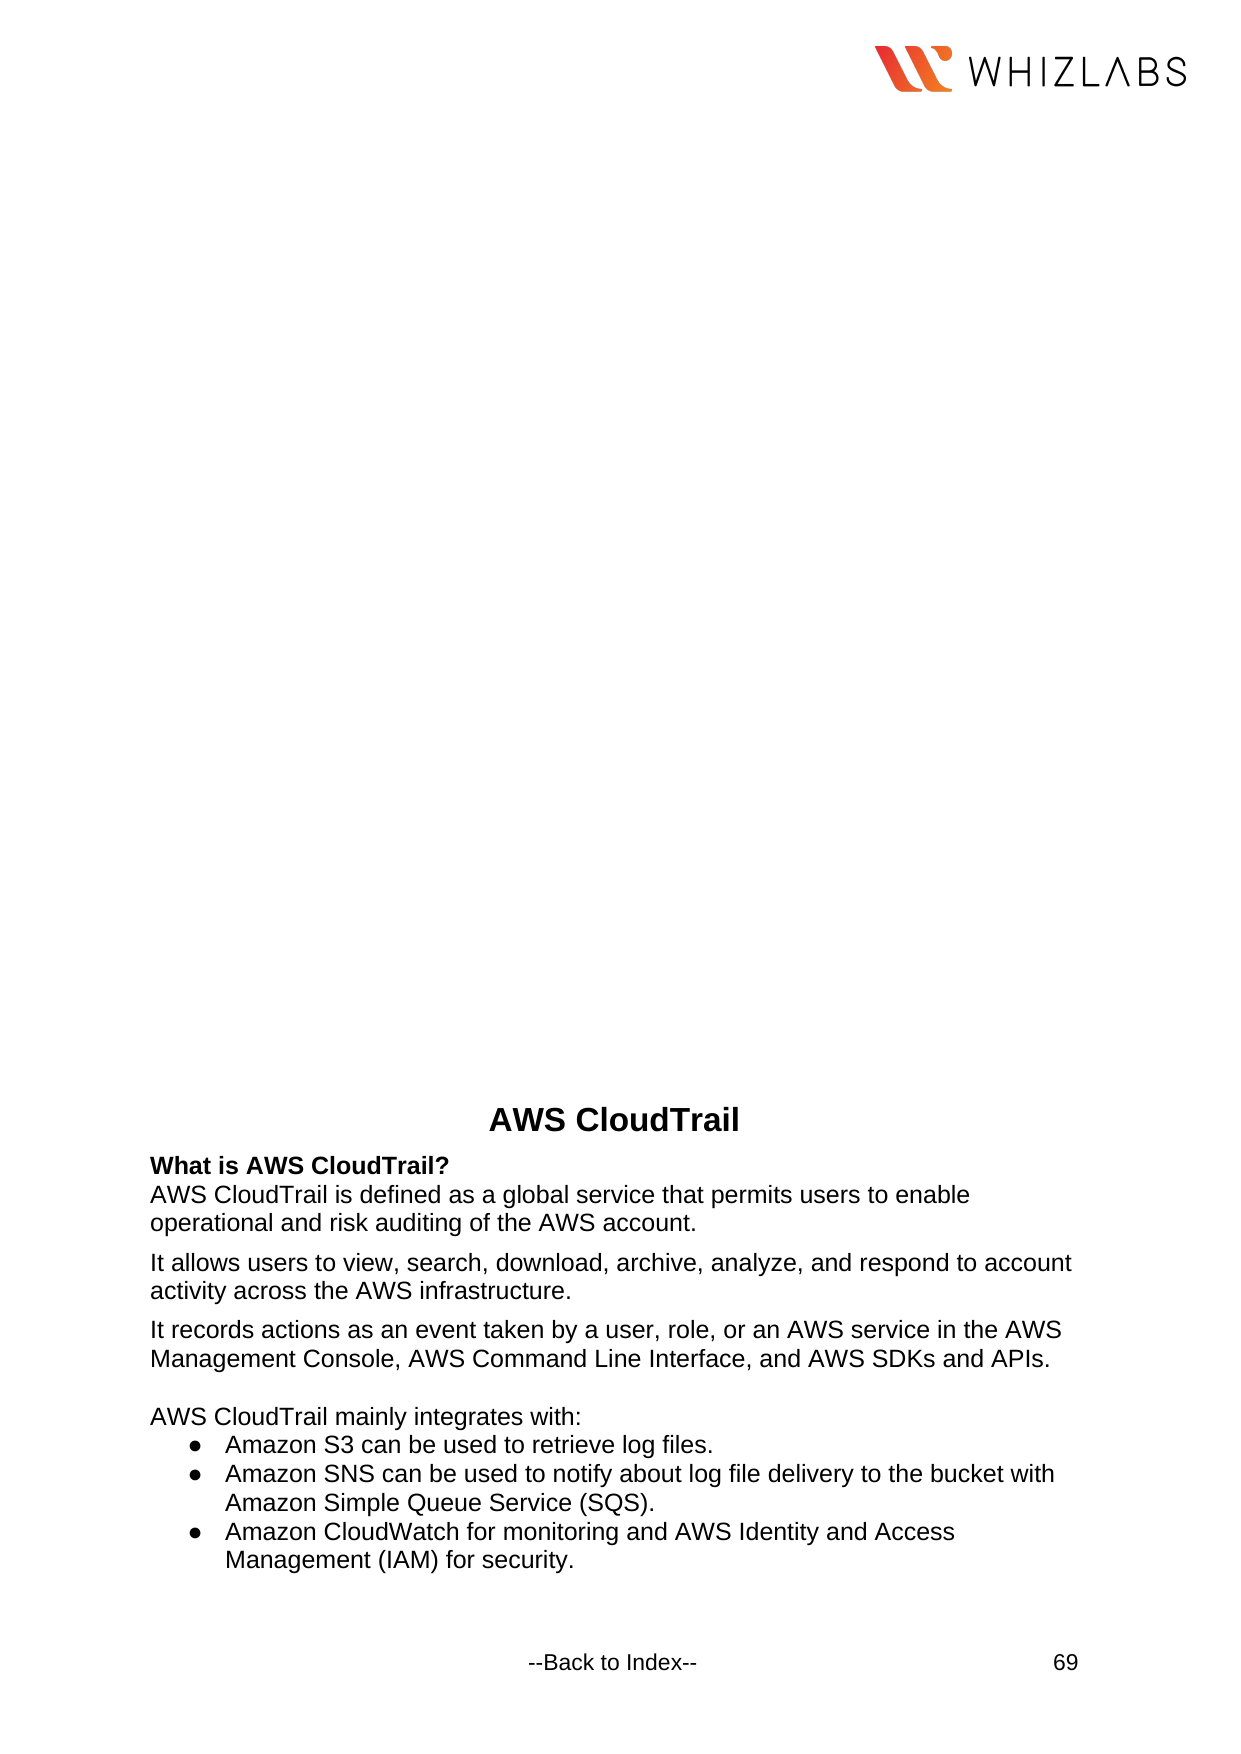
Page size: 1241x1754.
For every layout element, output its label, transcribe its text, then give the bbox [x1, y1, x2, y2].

text What is AWS CloudTrail? [150, 1151, 1078, 1180]
text AWS CloudTrail mainly integrates with: [150, 1402, 1078, 1431]
list Amazon SNS can be used to notify about log file delivery to the bucket with Amazon Simple Queue Service (SQS). [187, 1459, 1078, 1517]
text It records actions as an event taken by a user, role, or an AWS service in the AWS Management Console, AWS Command Line Interface, and AWS SDKs and APIs. [150, 1316, 1078, 1373]
picture [868, 37, 1191, 99]
text It allows users to view, search, download, archive, analyze, and respond to account activity across the AWS infrastructure. [150, 1248, 1078, 1305]
list Amazon CloudWatch for monitoring and AWS Identity and Access Management (IAM) for security. [187, 1517, 1078, 1574]
subtitle AWS CloudTrail [150, 1100, 1078, 1138]
text AWS CloudTrail is defined as a global service that permits users to enable operational and risk auditing of the AWS account. [150, 1180, 1078, 1237]
list Amazon S3 can be used to retrieve log files. [187, 1431, 1078, 1459]
